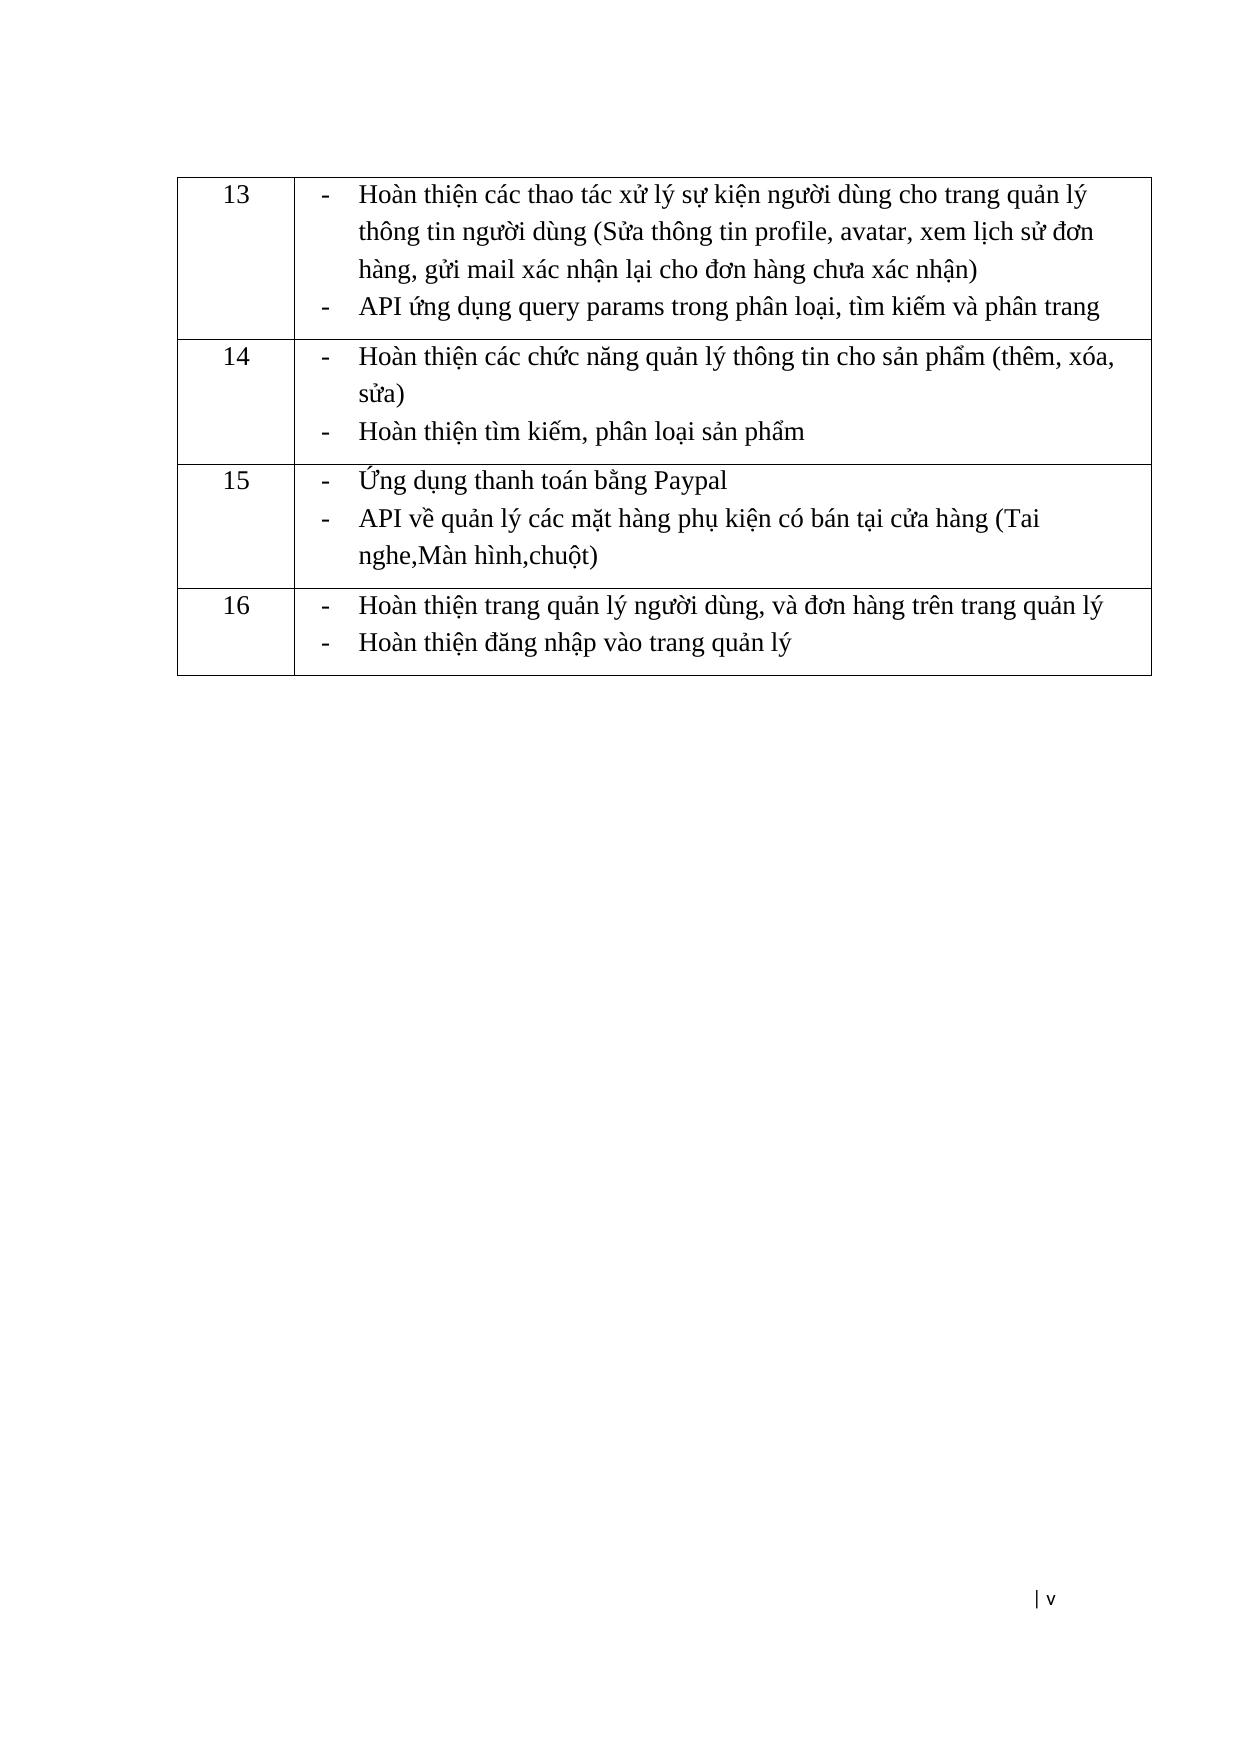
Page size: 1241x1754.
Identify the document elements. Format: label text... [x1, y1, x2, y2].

table_cell 13 [178, 178, 294, 339]
table_cell 14 [178, 340, 294, 463]
table_cell 16 [178, 589, 294, 675]
table_cell Hoàn thiện các chức năng quản lý thông tin cho sản phẩm (thêm, xóa, sửa) Hoàn thiện tìm kiếm, phân loại sản phẩm [295, 340, 1151, 463]
table_cell 15 [178, 465, 294, 588]
table_cell Hoàn thiện các thao tác xử lý sự kiện người dùng cho trang quản lý thông tin người dùng (Sửa thông tin profile, avatar, xem lịch sử đơn hàng, gửi mail xác nhận lại cho đơn hàng chưa xác nhận) API ứng dụng query params trong phân loại, tìm kiếm và phân trang [295, 178, 1151, 339]
table_cell Ứng dụng thanh toán bằng Paypal API về quản lý các mặt hàng phụ kiện có bán tại cửa hàng (Tai nghe,Màn hình,chuột) [295, 465, 1151, 588]
table_cell Hoàn thiện trang quản lý người dùng, và đơn hàng trên trang quản lý Hoàn thiện đăng nhập vào trang quản lý [295, 589, 1151, 675]
